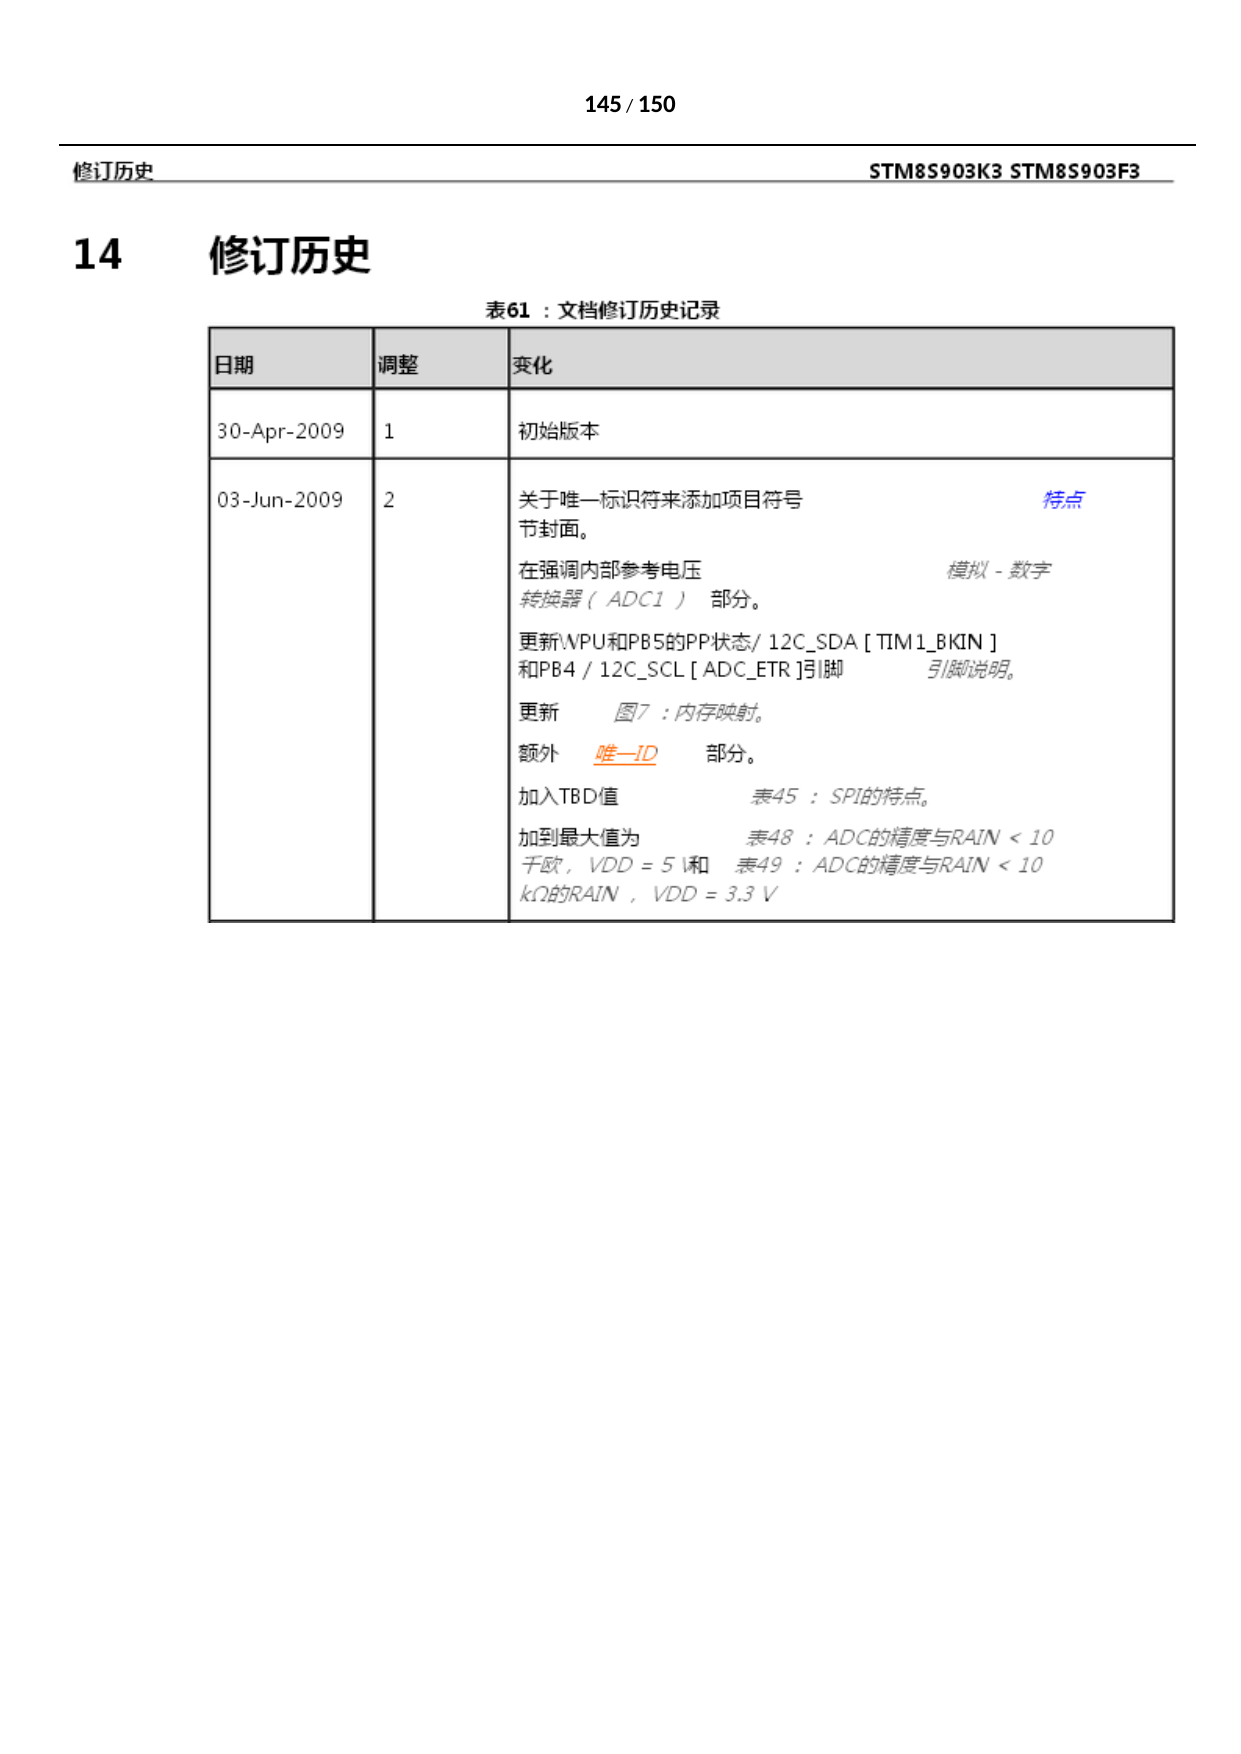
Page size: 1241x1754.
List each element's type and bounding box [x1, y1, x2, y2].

picture [59, 156, 1177, 923]
